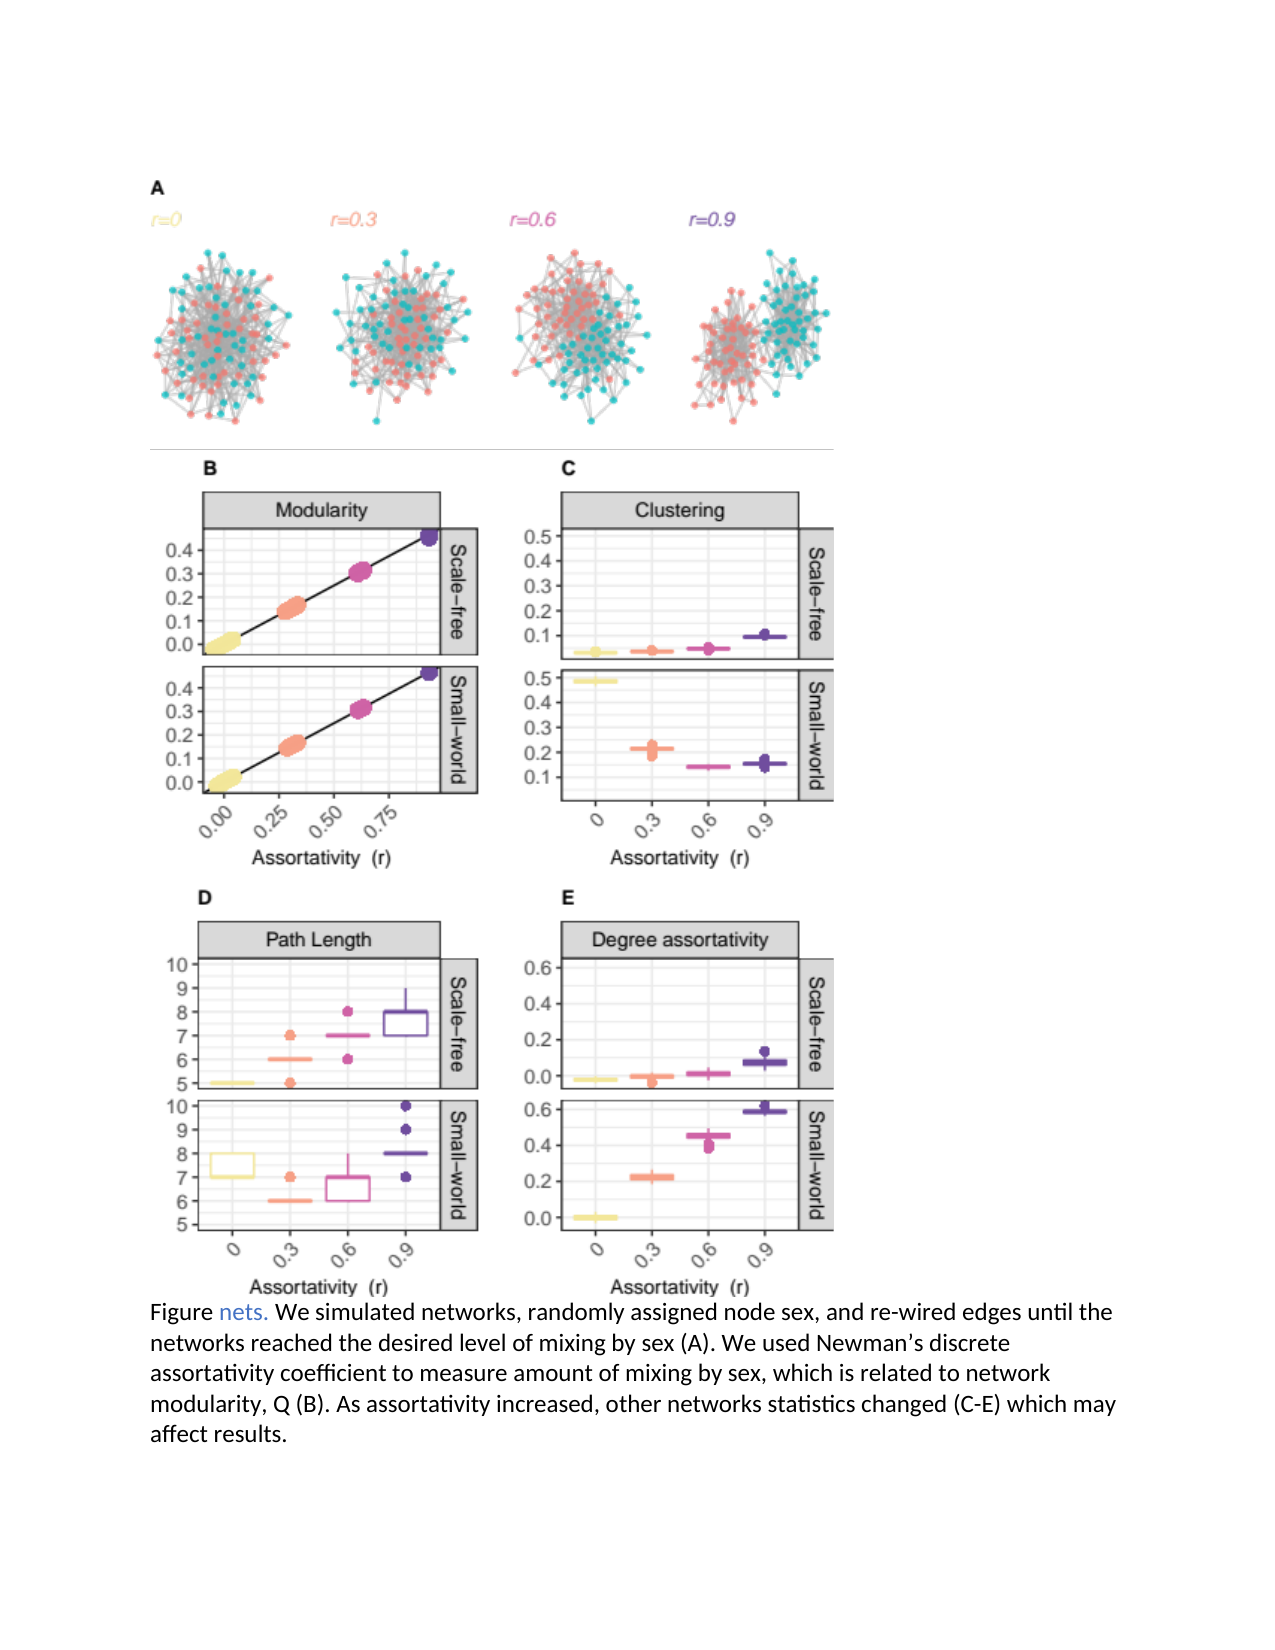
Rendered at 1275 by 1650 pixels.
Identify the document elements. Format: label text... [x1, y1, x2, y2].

text Figure nets. We simulated networks, randomly assigned node sex, and re-wired edges until the networks reached the desired level of mixing by sex (A). We used Newman’s discrete assortativity coefficient to measure amount of mixing by sex, which is related to network modularity, Q (B). As assortativity increased, other networks statistics changed (C-E) which may affect results. [150, 1296, 1125, 1449]
